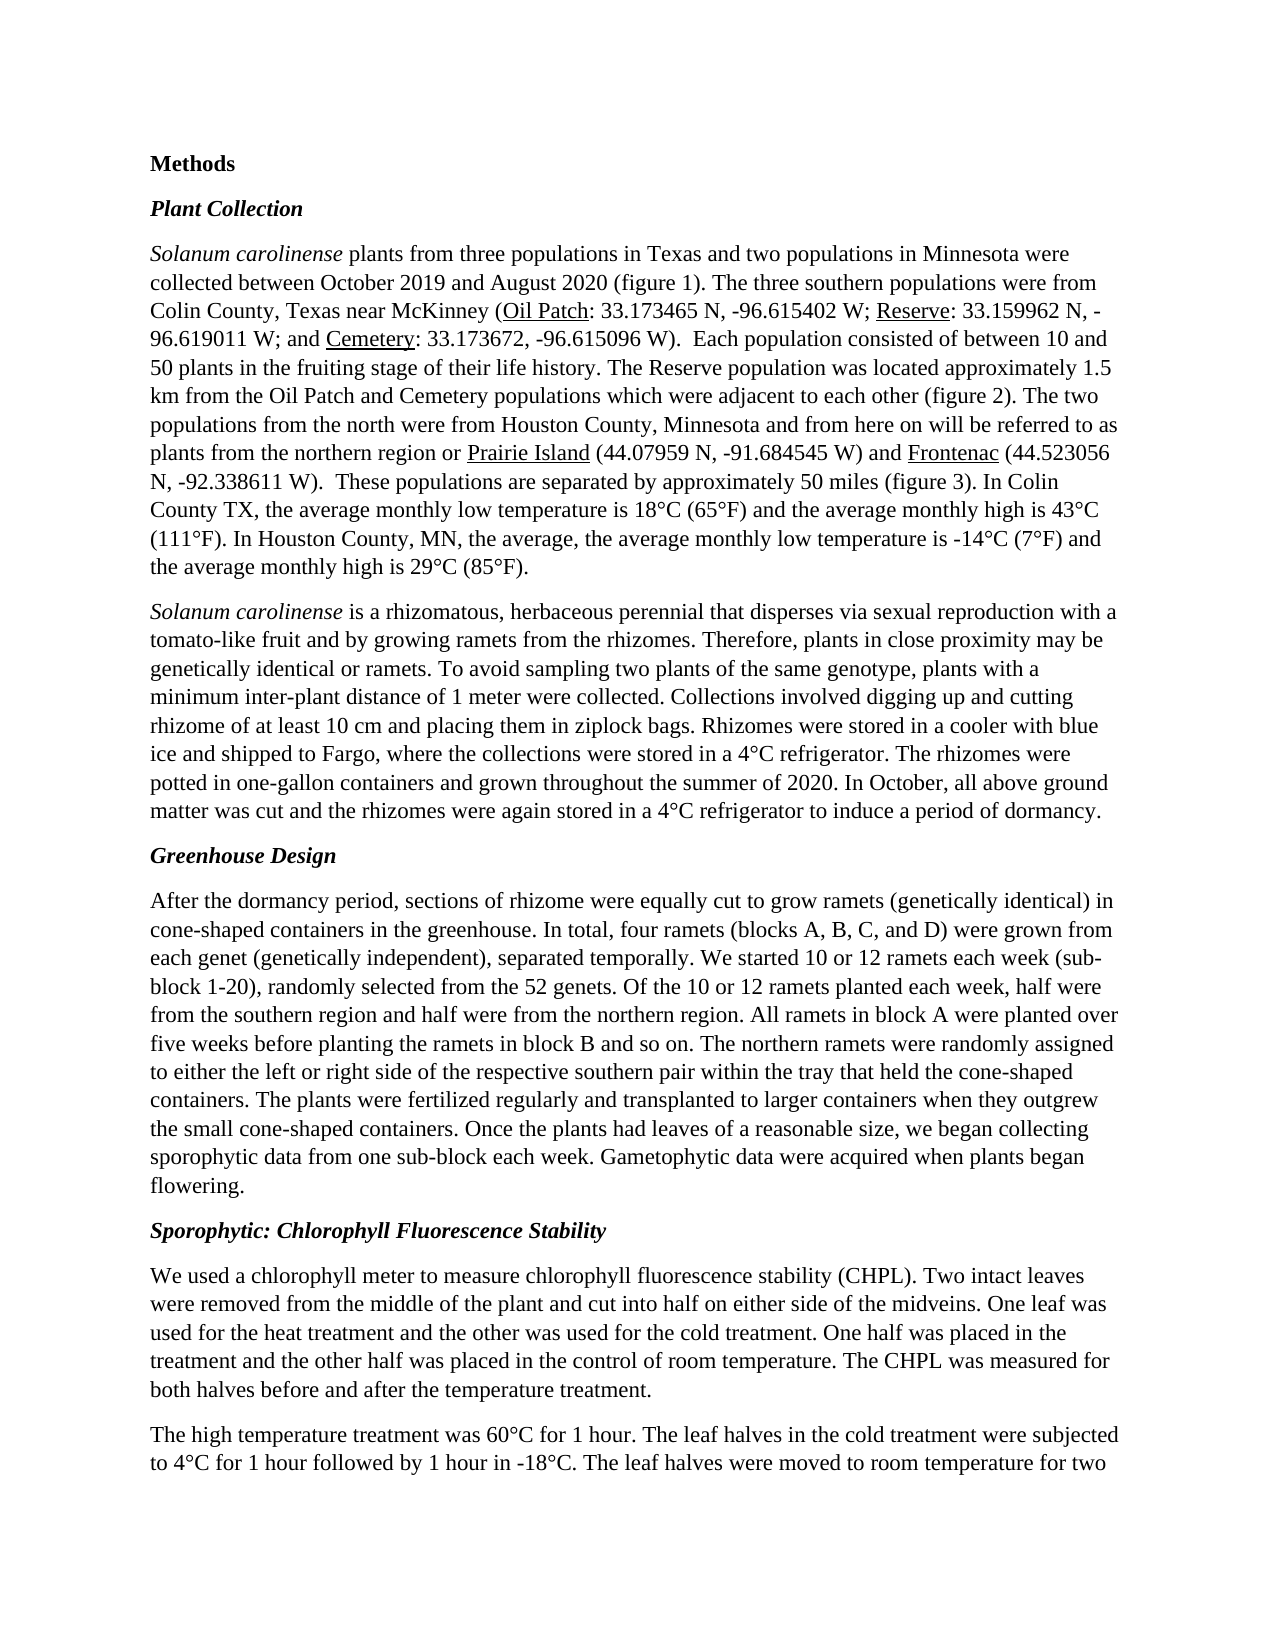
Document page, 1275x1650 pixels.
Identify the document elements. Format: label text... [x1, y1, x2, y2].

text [150, 1421, 1125, 1476]
text Sporophytic: Chlorophyll Fluorescence Stability [150, 1217, 1125, 1243]
text Plant Collection [150, 195, 1125, 221]
text Methods [150, 150, 1125, 176]
text Solanum carolinense is a rhizomatous, herbaceous perennial that disperses via sexual reproduction with a tomato-like fruit and by growing ramets from the rhizomes. Therefore, plants in close proximity may be genetically identical or ramets. To avoid sampling two plants of the same genotype, plants with a minimum inter-plant distance of 1 meter were collected. Collections involved digging up and cutting rhizome of at least 10 cm and placing them in ziplock bags. Rhizomes were stored in a cooler with blue ice and shipped to Fargo, where the collections were stored in a 4°C refrigerator. The rhizomes were potted in one-gallon containers and grown throughout the summer of 2020. In October, all above ground matter was cut and the rhizomes were again stored in a 4°C refrigerator to induce a period of dormancy. [150, 598, 1125, 823]
text After the dormancy period, sections of rhizome were equally cut to grow ramets (genetically identical) in cone-shaped containers in the greenhouse. In total, four ramets (blocks A, B, C, and D) were grown from each genet (genetically independent), separated temporally. We started 10 or 12 ramets each week (sub-block 1-20), randomly selected from the 52 genets. Of the 10 or 12 ramets planted each week, half were from the southern region and half were from the northern region. All ramets in block A were planted over five weeks before planting the ramets in block B and so on. The northern ramets were randomly assigned to either the left or right side of the respective southern pair within the tray that held the cone-shaped containers. The plants were fertilized regularly and transplanted to larger containers when they outgrew the small cone-shaped containers. Once the plants had leaves of a reasonable size, we began collecting sporophytic data from one sub-block each week. Gametophytic data were acquired when plants began flowering. [150, 887, 1125, 1198]
text We used a chlorophyll meter to measure chlorophyll fluorescence stability (CHPL). Two intact leaves were removed from the middle of the plant and cut into half on either side of the midveins. One leaf was used for the heat treatment and the other was used for the cold treatment. One half was placed in the treatment and the other half was placed in the control of room temperature. The CHPL was measured for both halves before and after the temperature treatment. [150, 1262, 1125, 1402]
text Solanum carolinense plants from three populations in Texas and two populations in Minnesota were collected between October 2019 and August 2020 (figure 1). The three southern populations were from Colin County, Texas near McKinney (Oil Patch: 33.173465 N, -96.615402 W; Reserve: 33.159962 N, -96.619011 W; and Cemetery: 33.173672, -96.615096 W). Each population consisted of between 10 and 50 plants in the fruiting stage of their life history. The Reserve population was located approximately 1.5 km from the Oil Patch and Cemetery populations which were adjacent to each other (figure 2). The two populations from the north were from Houston County, Minnesota and from here on will be referred to as plants from the northern region or Prairie Island (44.07959 N, -91.684545 W) and Frontenac (44.523056 N, -92.338611 W). These populations are separated by approximately 50 miles (figure 3). In Colin County TX, the average monthly low temperature is 18°C (65°F) and the average monthly high is 43°C (111°F). In Houston County, MN, the average, the average monthly low temperature is -14°C (7°F) and the average monthly high is 29°C (85°F). [150, 240, 1125, 579]
text Greenhouse Design [150, 842, 1125, 869]
